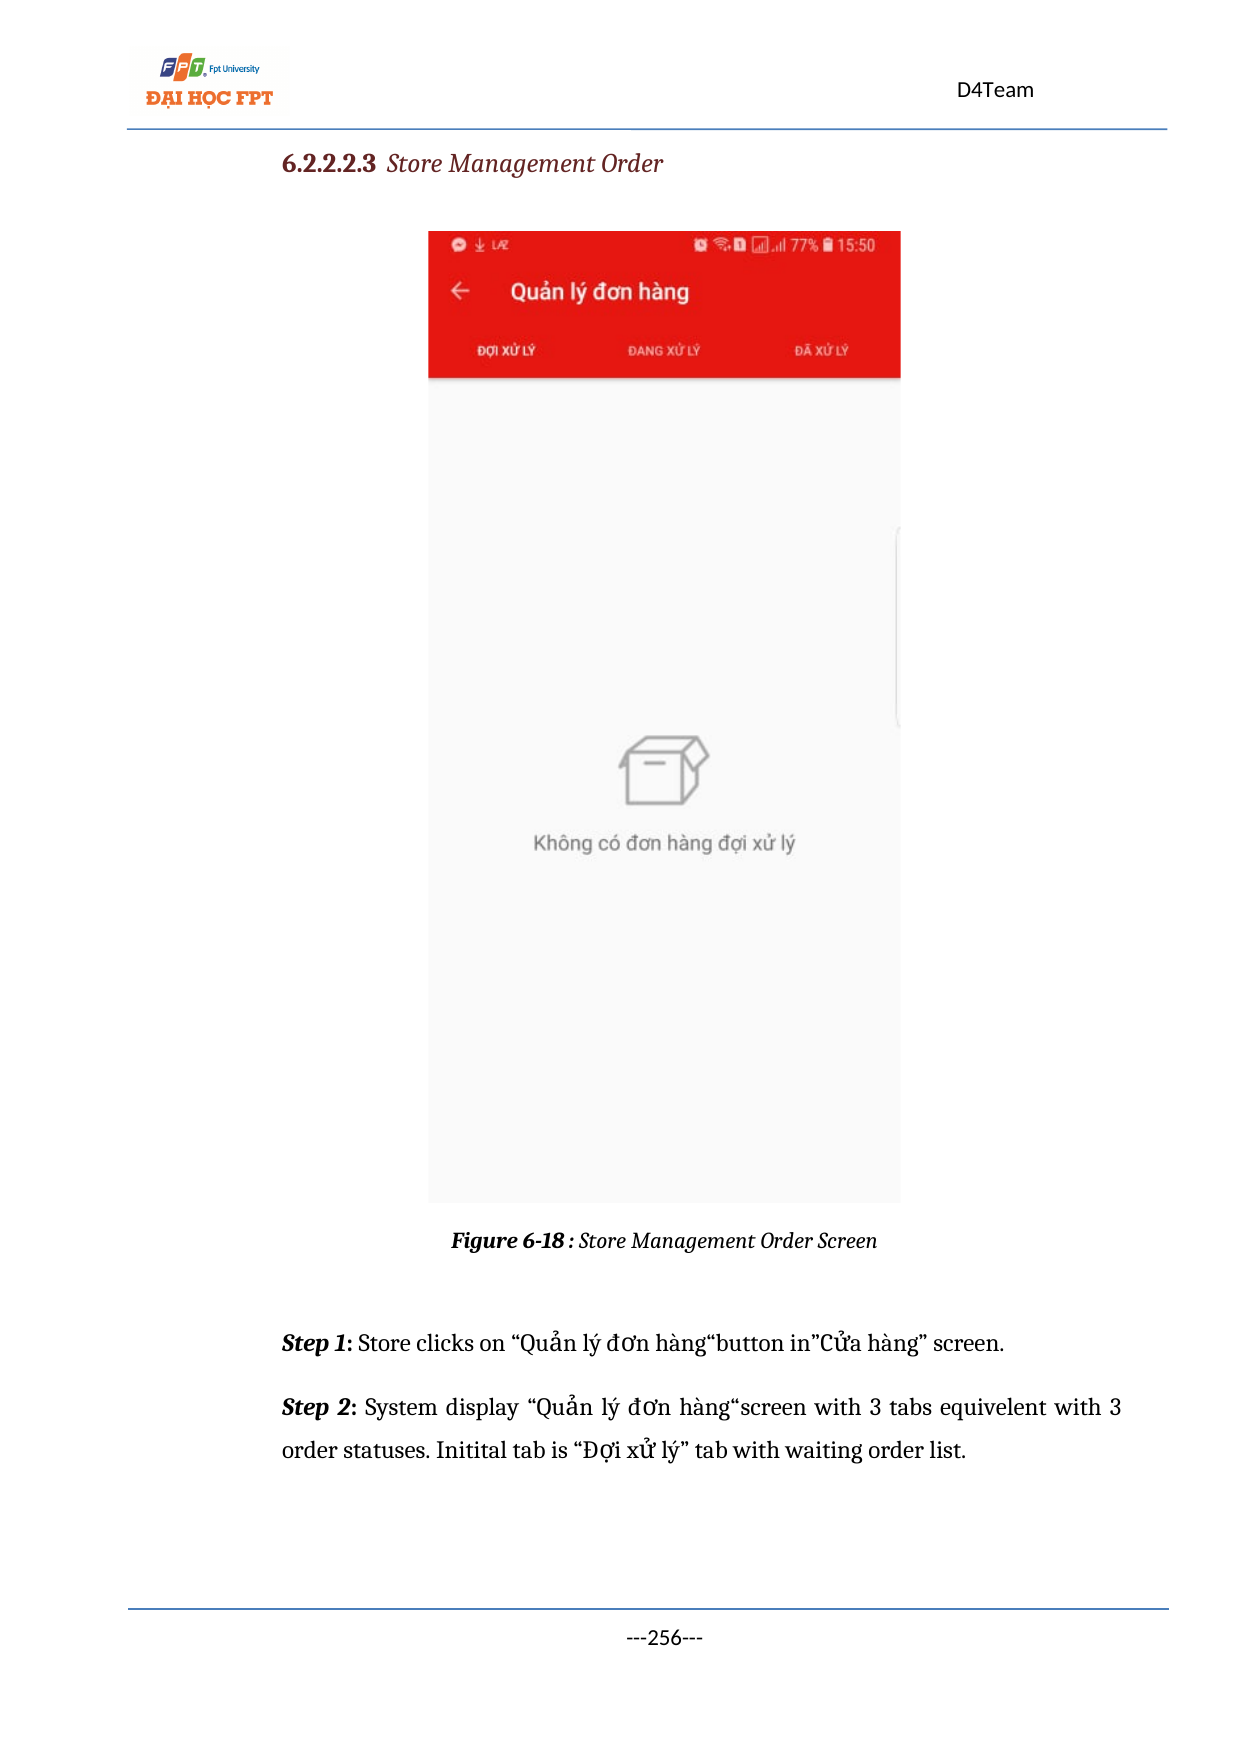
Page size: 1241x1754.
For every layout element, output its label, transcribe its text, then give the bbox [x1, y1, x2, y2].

picture [129, 46, 290, 116]
text Step 1: Store clicks on “Quản lý đơn hàng“button in”Cửa hàng” screen. [207, 1329, 1122, 1358]
picture [428, 231, 901, 1203]
subtitle Store Management Order [282, 148, 1122, 179]
text Figure 6-18 : Store Management Order Screen [207, 1228, 1122, 1254]
text Step 2: System display “Quản lý đơn hàng“screen with 3 tabs equivelent with 3 order statuses. Initital tab is “Đợi xử lý” tab with waiting order list. [282, 1393, 1122, 1465]
